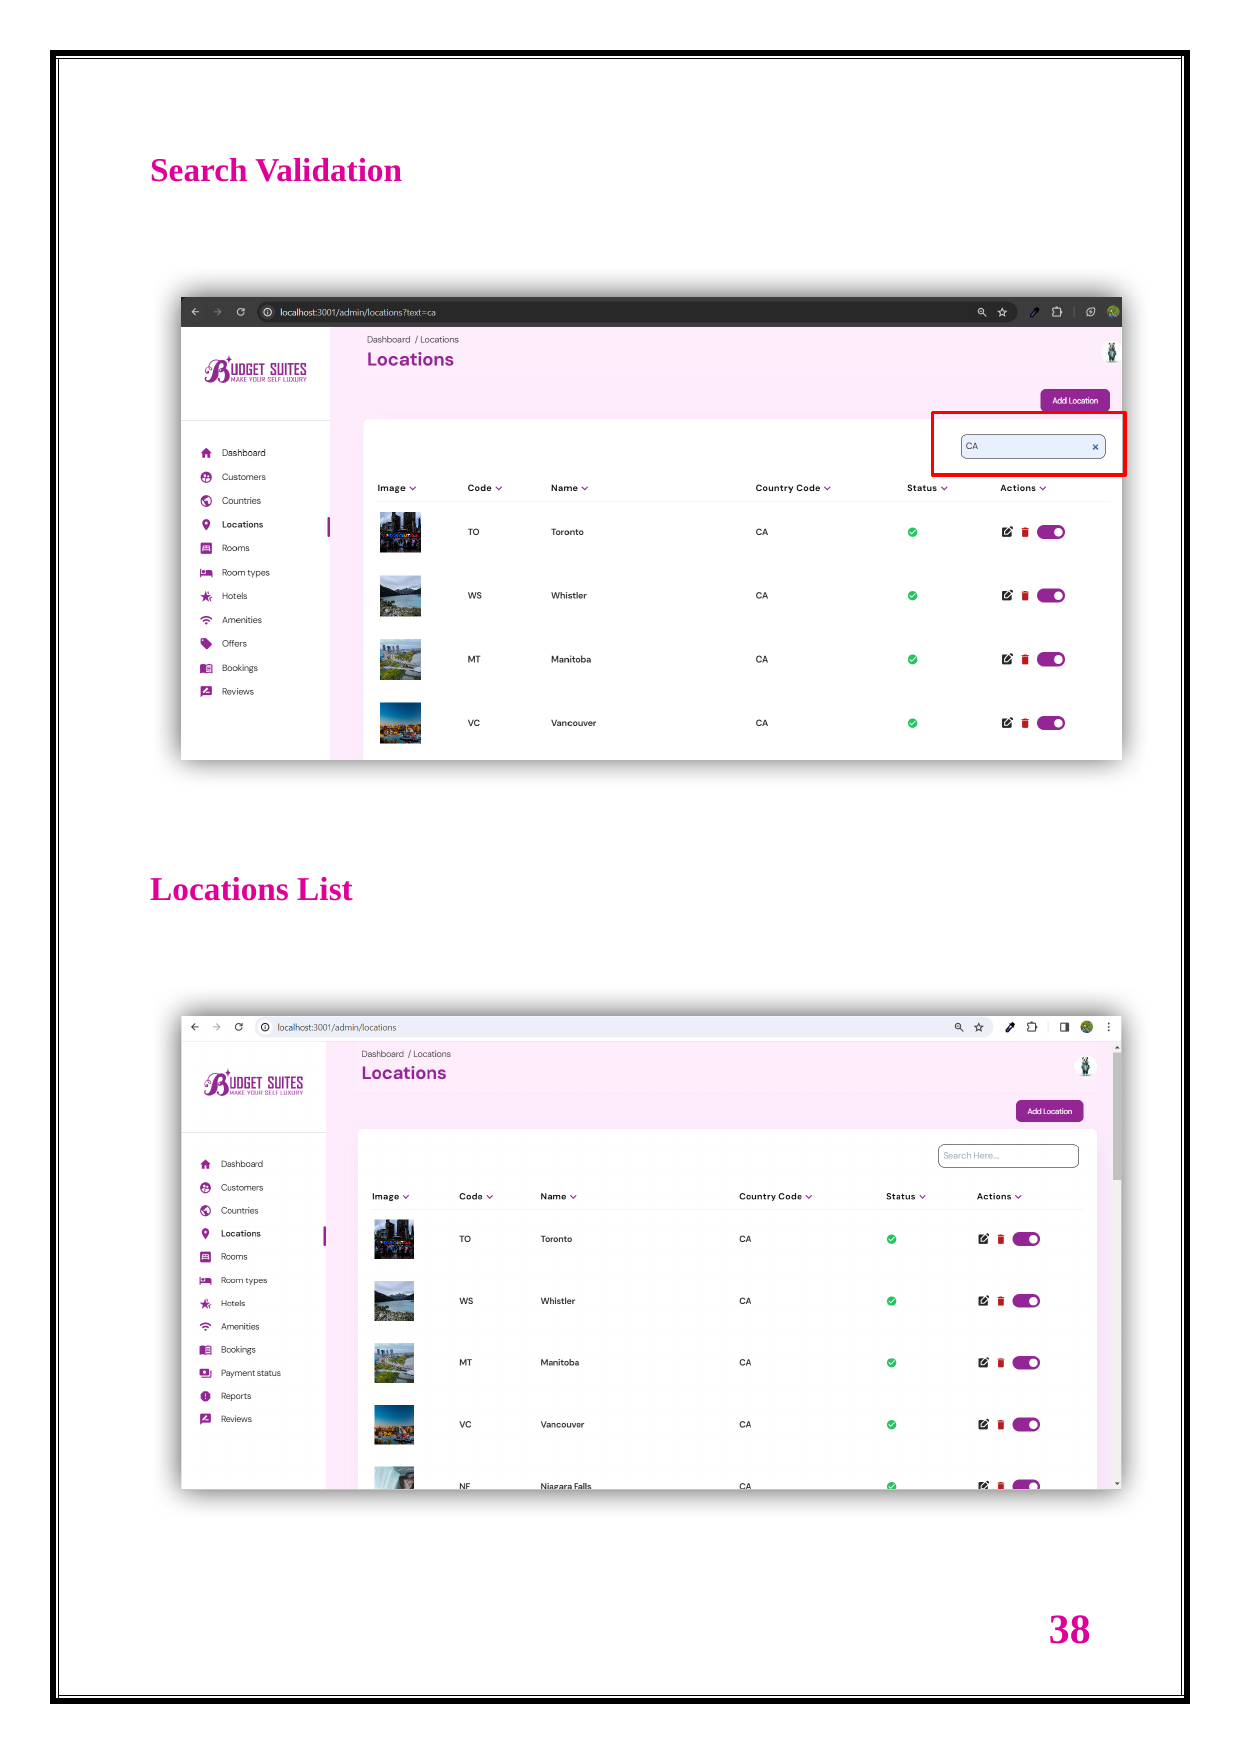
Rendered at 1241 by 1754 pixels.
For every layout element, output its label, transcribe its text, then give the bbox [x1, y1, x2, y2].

text Search Validation [150, 150, 1090, 188]
picture [181, 1016, 1122, 1490]
picture [181, 297, 1122, 760]
picture [934, 414, 1122, 473]
text Locations List [150, 869, 1090, 907]
